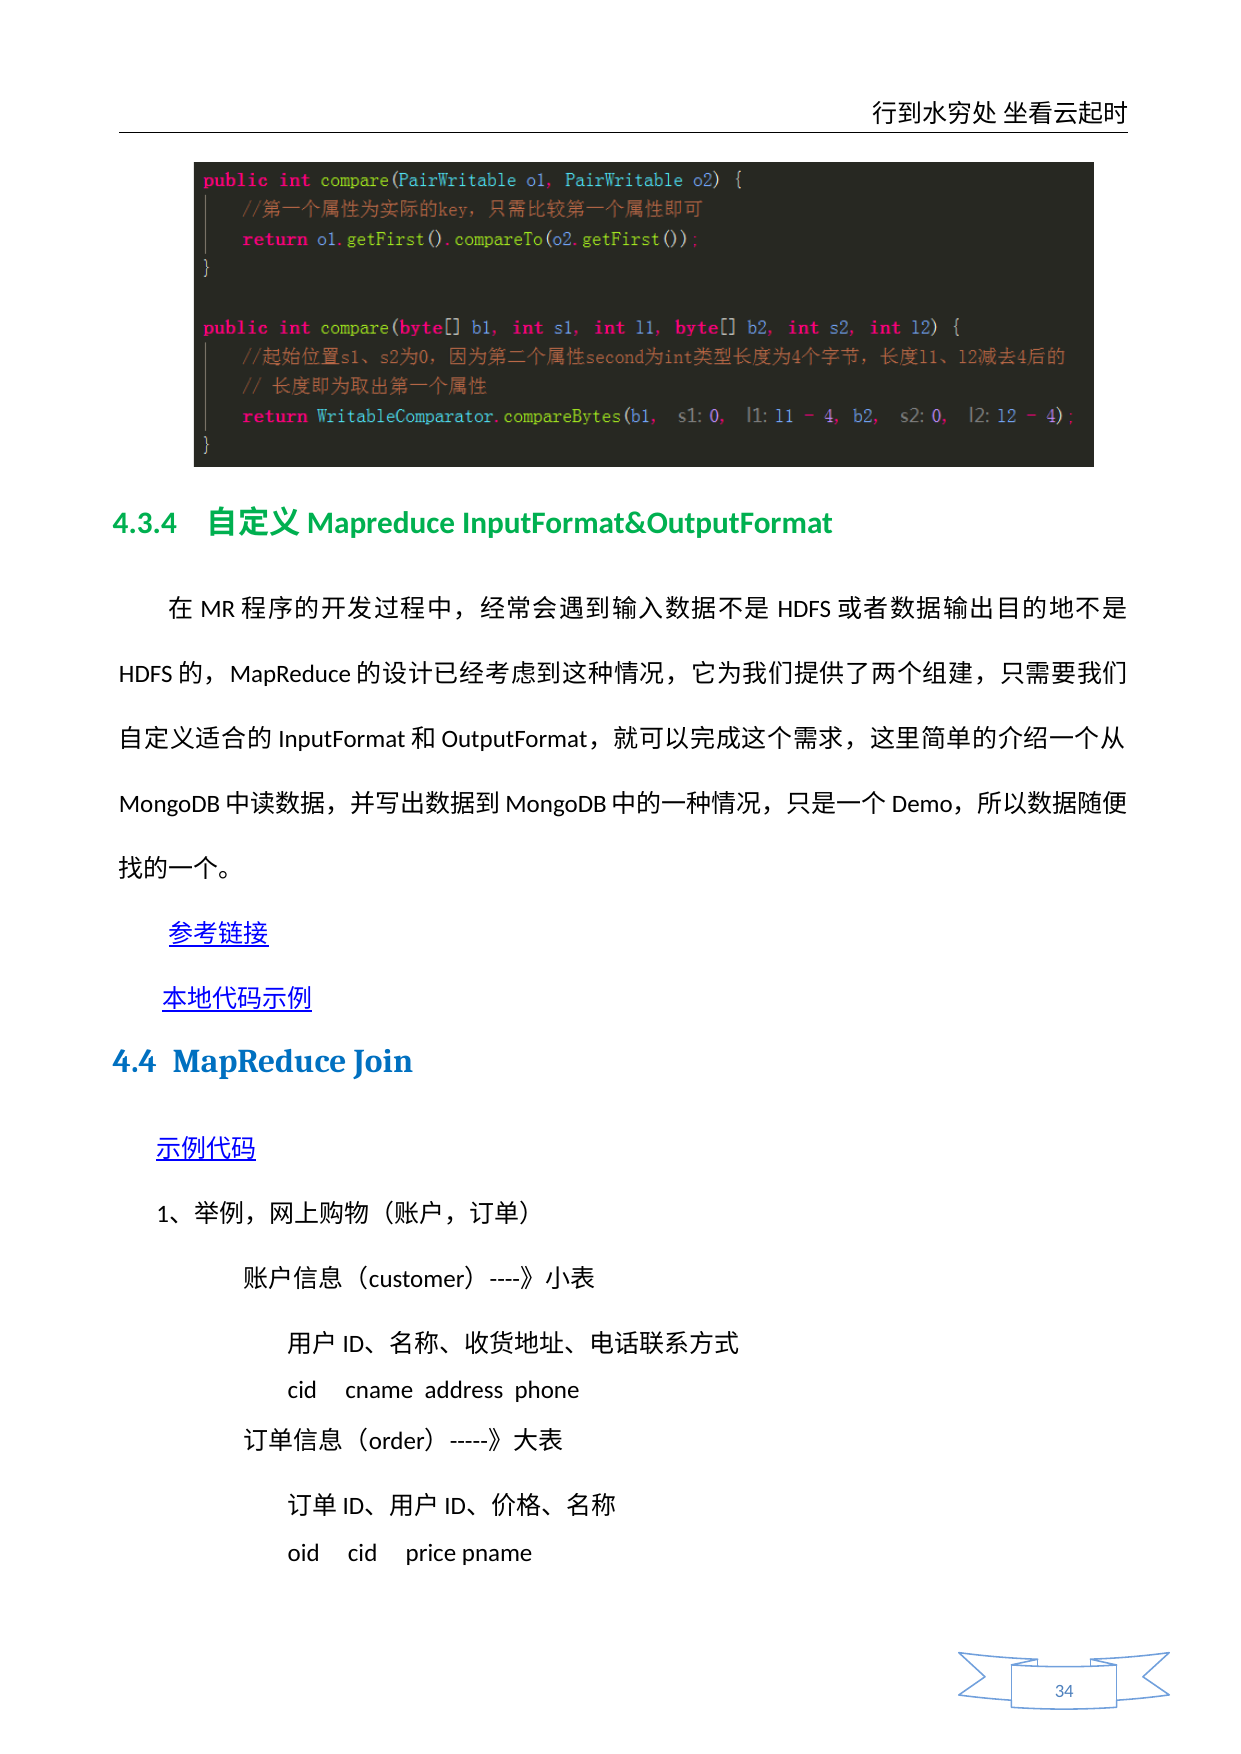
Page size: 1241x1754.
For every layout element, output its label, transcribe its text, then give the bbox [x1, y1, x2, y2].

text 1、举例，网上购物（账户，订单） [156, 1179, 1128, 1244]
picture [193, 162, 1094, 467]
text cid cname address phone [156, 1374, 1128, 1406]
text 用户ID、名称、收货地址、电话联系方式 [156, 1309, 1128, 1374]
text 本地代码示例 [112, 964, 1128, 1029]
text 订单ID、用户ID、价格、名称 [156, 1471, 1128, 1536]
subtitle 自定义Mapreduce InputFormat&OutputFormat [112, 487, 1128, 552]
text 订单信息（order）-----》大表 [156, 1406, 1128, 1471]
text 示例代码 [156, 1114, 1128, 1179]
text 在MR程序的开发过程中，经常会遇到输入数据不是HDFS或者数据输出目的地不是HDFS的，MapReduce的设计已经考虑到这种情况，它为我们提供了两个组建，只需要我们自定义适合的InputFormat和OutputFormat，就可以完成这个需求，这里简单的介绍一个从MongoDB中读数据，并写出数据到MongoDB中的一种情况，只是一个Demo，所以数据随便找的一个。 [119, 574, 1128, 899]
subtitle MapReduce Join [112, 1029, 1128, 1094]
text oid cid price pname [156, 1536, 1128, 1569]
text 账户信息（customer）----》小表 [156, 1244, 1128, 1309]
text 参考链接 [119, 899, 1128, 964]
